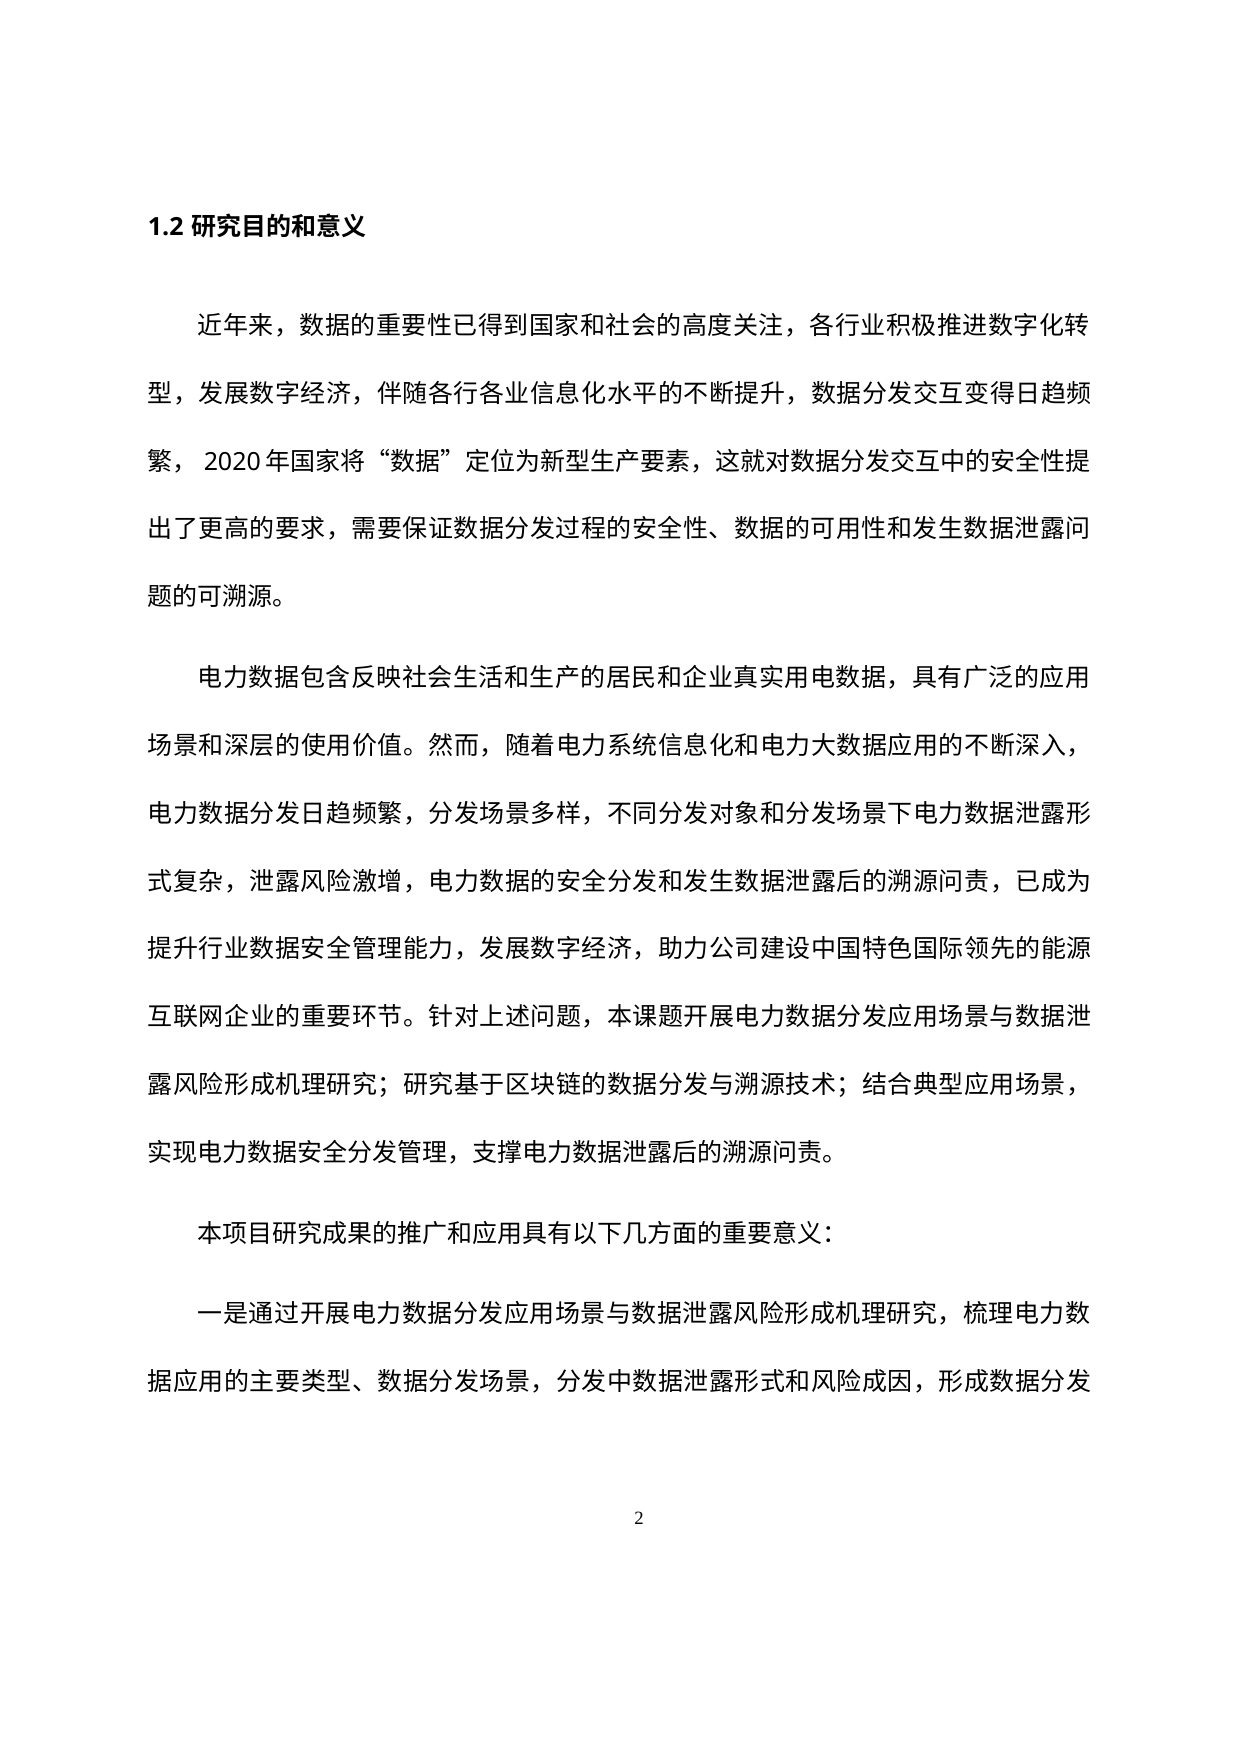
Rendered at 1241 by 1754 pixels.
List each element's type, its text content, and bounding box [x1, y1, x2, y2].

text 研究目的和意义 [148, 191, 1092, 259]
text 近年来，数据的重要性已得到国家和社会的高度关注，各行业积极推进数字化转型，发展数字经济，伴随各行各业信息化水平的不断提升，数据分发交互变得日趋频繁， 2020年国家将“数据”定位为新型生产要素，这就对数据分发交互中的安全性提出了更高的要求，需要保证数据分发过程的安全性、数据的可用性和发生数据泄露问题的可溯源。 [148, 289, 1092, 629]
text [148, 1278, 1092, 1413]
text 电力数据包含反映社会生活和生产的居民和企业真实用电数据，具有广泛的应用场景和深层的使用价值。然而，随着电力系统信息化和电力大数据应用的不断深入，电力数据分发日趋频繁，分发场景多样，不同分发对象和分发场景下电力数据泄露形式复杂，泄露风险激增，电力数据的安全分发和发生数据泄露后的溯源问责，已成为提升行业数据安全管理能力，发展数字经济，助力公司建设中国特色国际领先的能源互联网企业的重要环节。针对上述问题，本课题开展电力数据分发应用场景与数据泄露风险形成机理研究；研究基于区块链的数据分发与溯源技术；结合典型应用场景，实现电力数据安全分发管理，支撑电力数据泄露后的溯源问责。 [148, 641, 1092, 1185]
text 本项目研究成果的推广和应用具有以下几方面的重要意义： [148, 1197, 1092, 1265]
